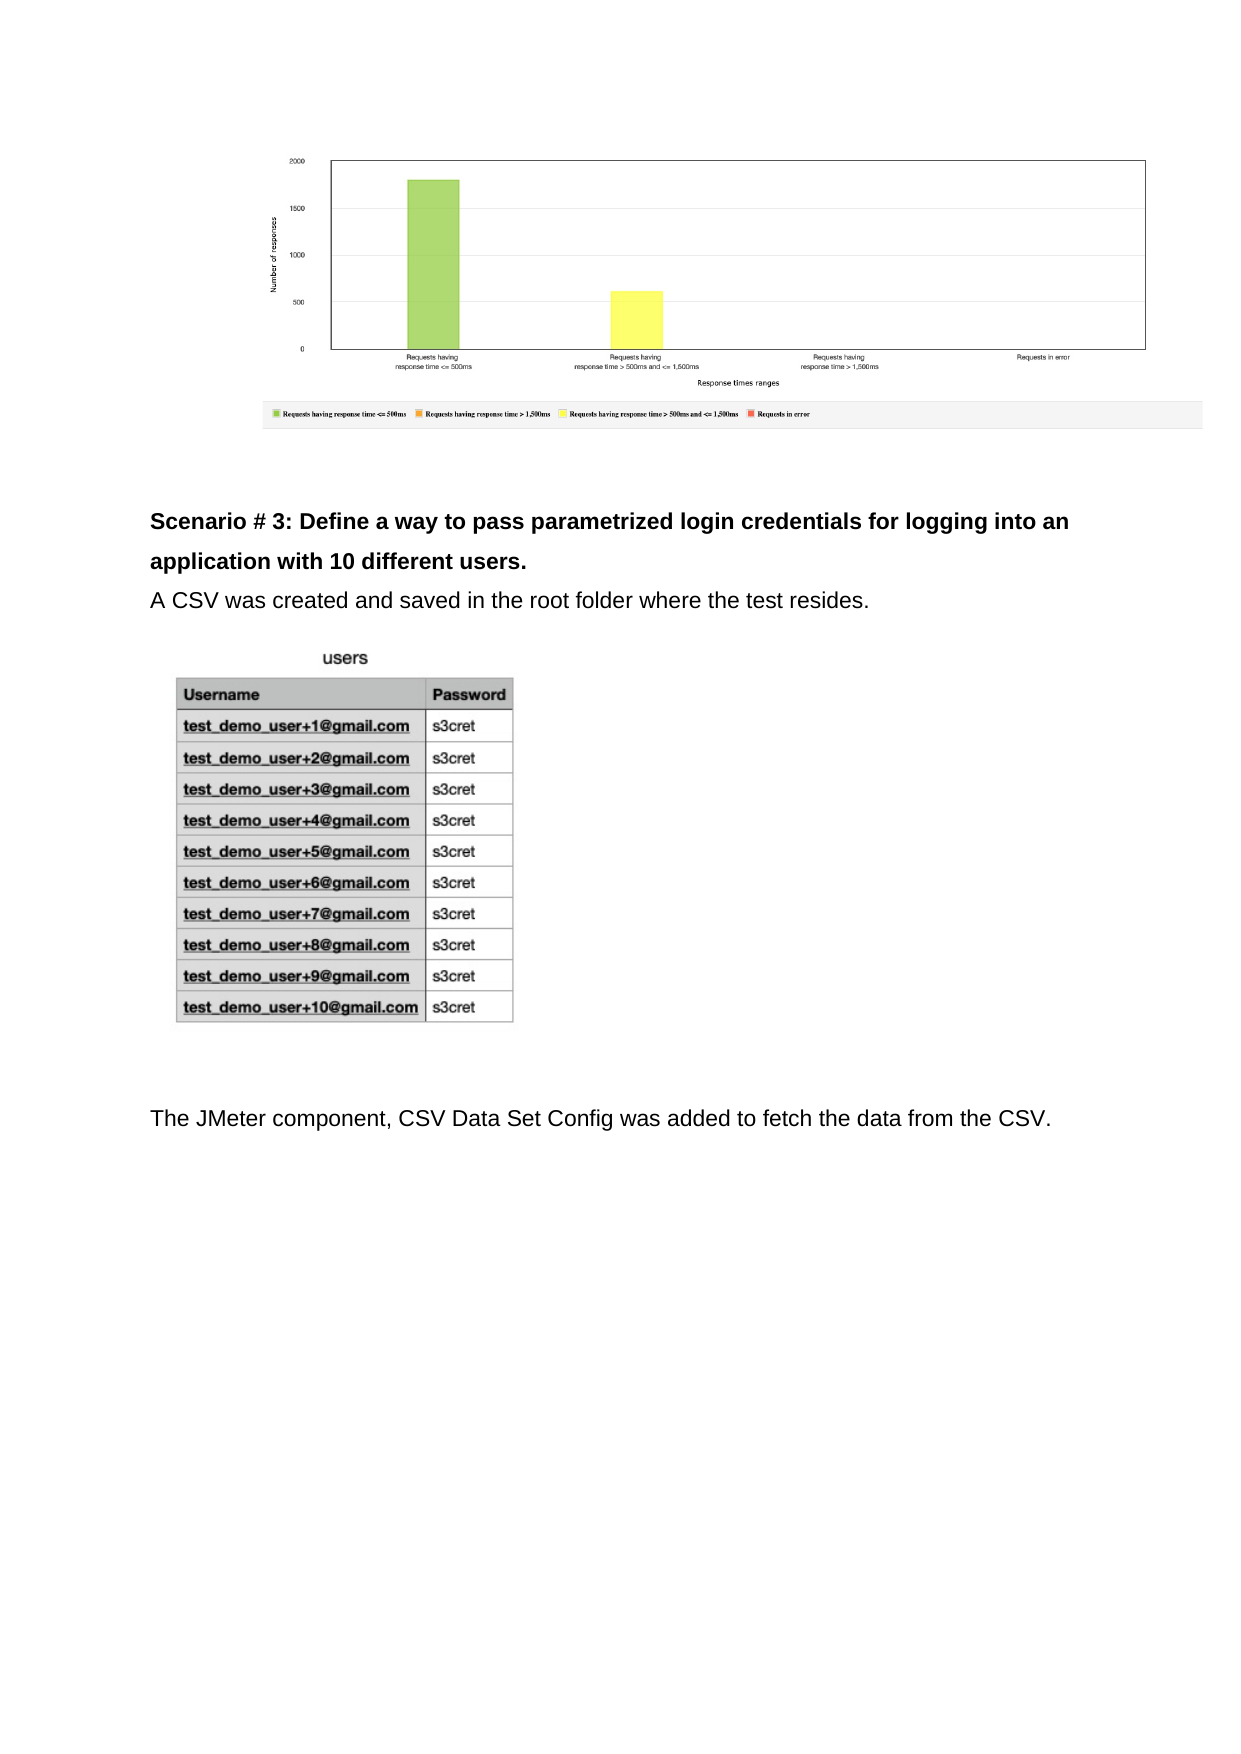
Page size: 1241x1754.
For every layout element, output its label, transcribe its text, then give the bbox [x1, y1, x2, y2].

text The JMeter component, CSV Data Set Config was added to fetch the data from the CSV. [150, 1105, 1090, 1132]
picture [262, 150, 1203, 429]
picture [150, 613, 550, 1106]
text Scenario # 3: Define a way to pass parametrized login credentials for logging into an application with 10 different users. [150, 508, 1090, 574]
text A CSV was created and saved in the root folder where the test resides. [150, 587, 1090, 613]
